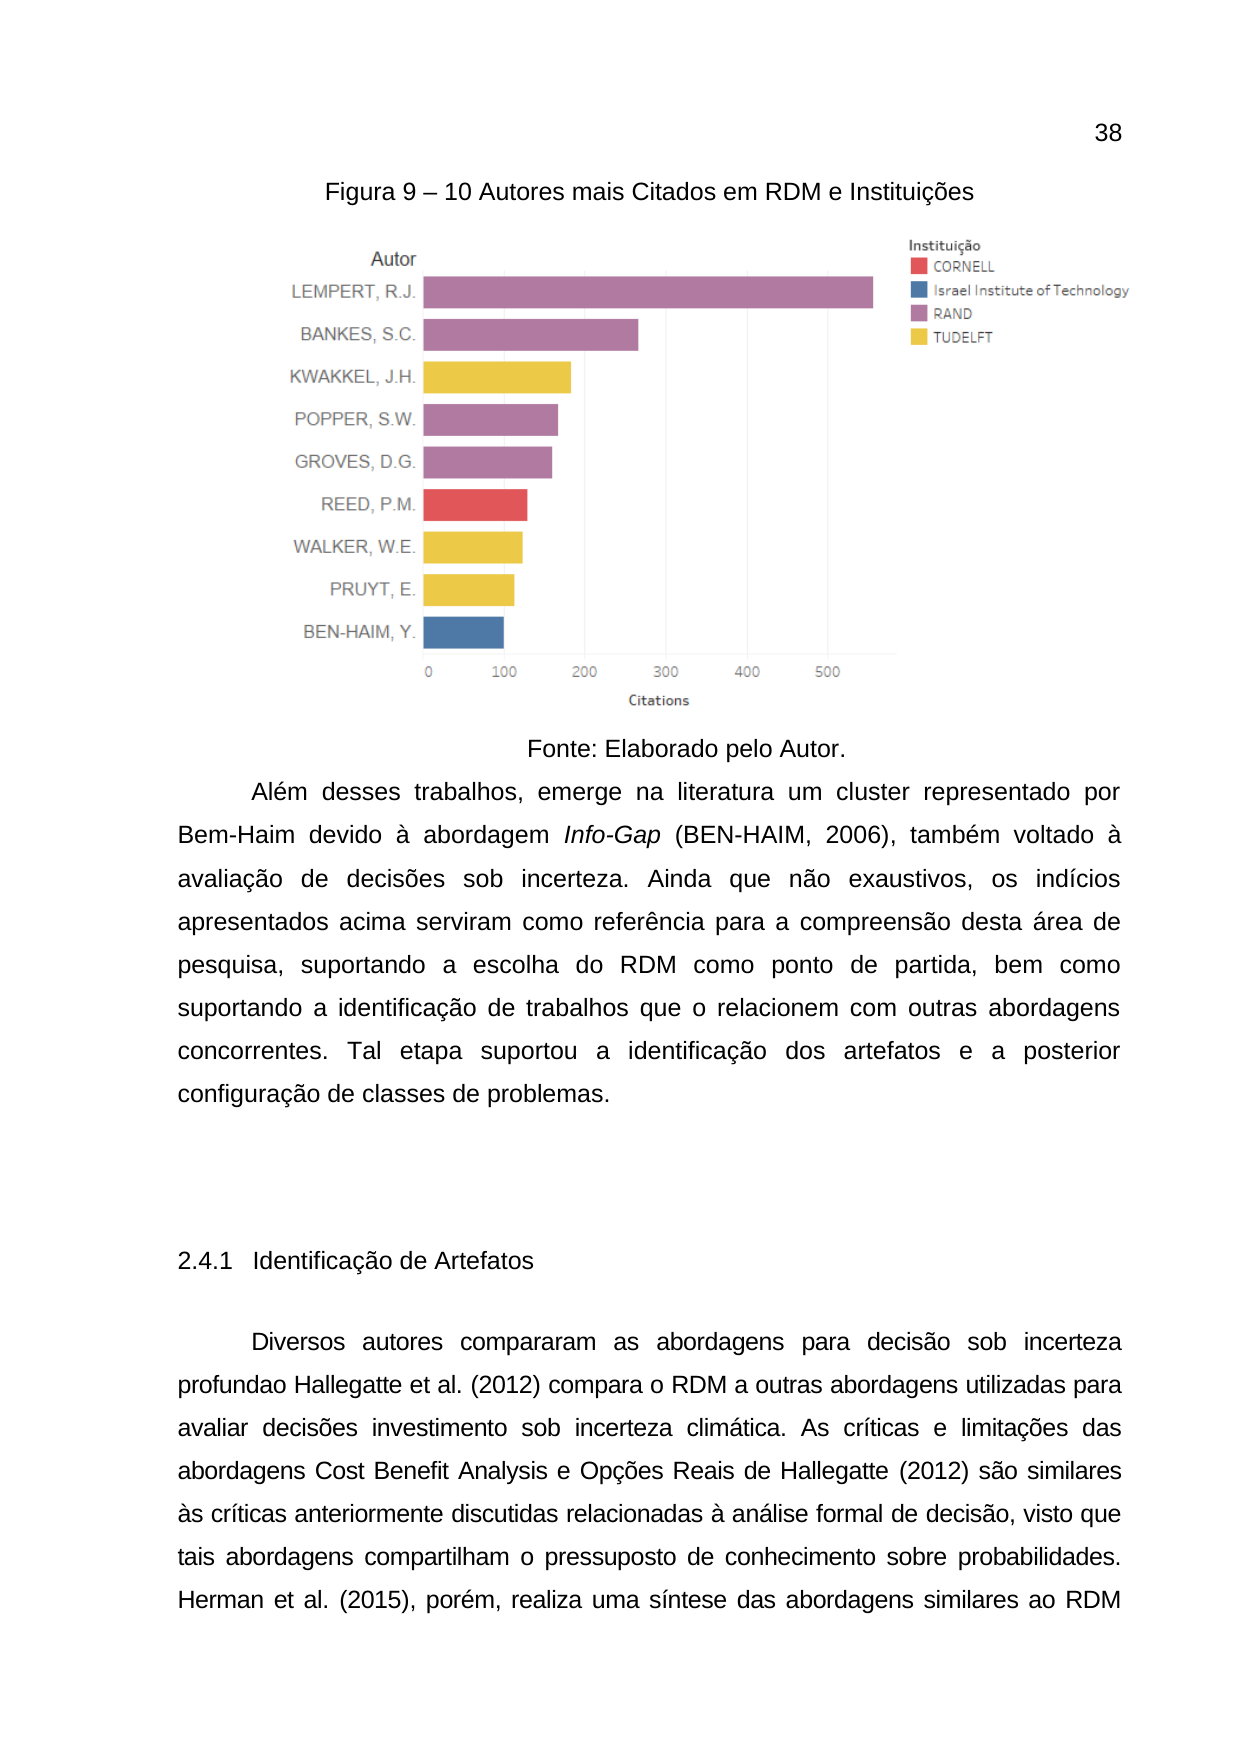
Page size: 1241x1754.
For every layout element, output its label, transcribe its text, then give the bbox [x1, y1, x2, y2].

text Além desses trabalhos, emerge na literatura um cluster representado por Bem-Haim devido à abordagem Info-Gap (BEN-HAIM, 2006), também voltado à avaliação de decisões sob incerteza. Ainda que não exaustivos, os indícios apresentados acima serviram como referência para a compreensão desta área de pesquisa, suportando a escolha do RDM como ponto de partida, bem como suportando a identificação de trabalhos que o relacionem com outras abordagens concorrentes. Tal etapa suportou a identificação dos artefatos e a posterior configuração de classes de problemas. [177, 777, 1122, 1108]
subtitle Identificação de Artefatos [177, 1246, 1122, 1275]
text Fonte: Elaborado pelo Autor. [177, 734, 1122, 763]
text Figura 9 – 10 Autores mais Citados em RDM e Instituições [177, 177, 1122, 206]
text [177, 1327, 1122, 1614]
picture [177, 232, 1134, 720]
